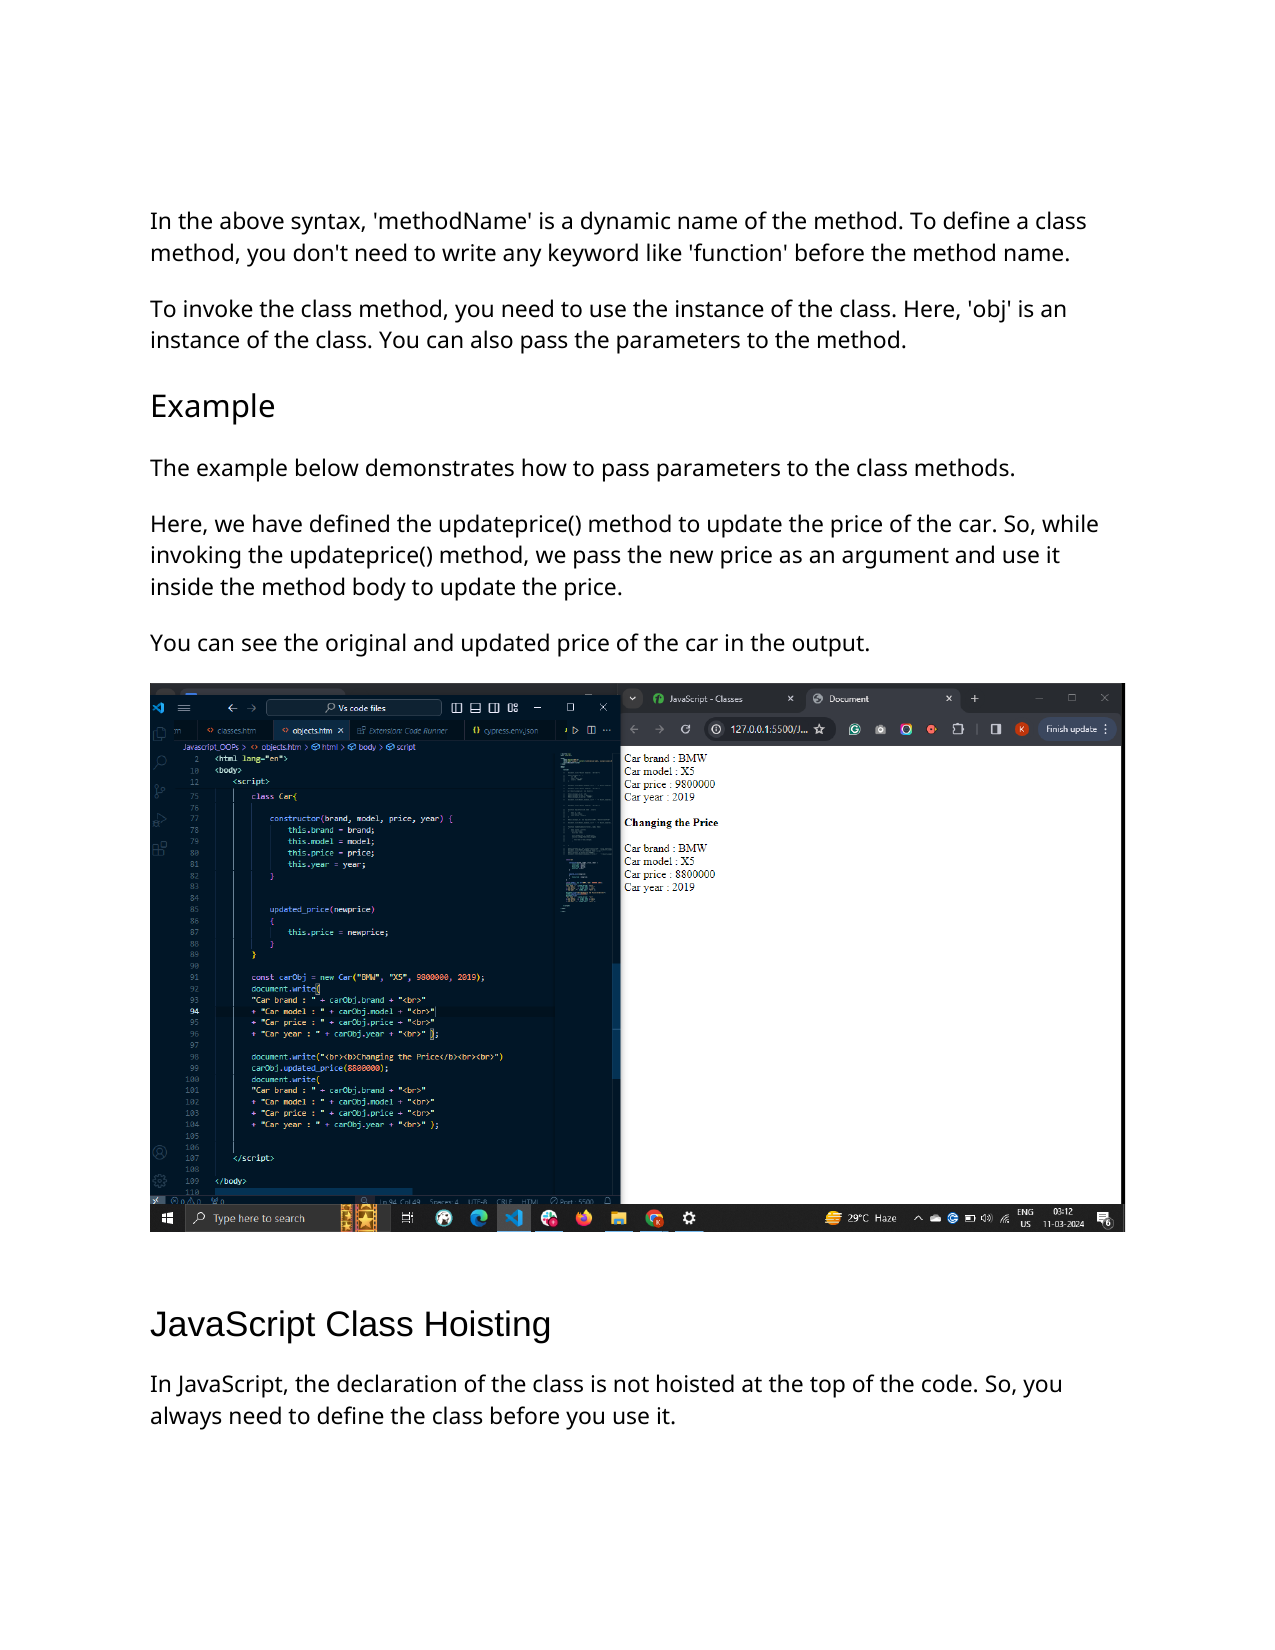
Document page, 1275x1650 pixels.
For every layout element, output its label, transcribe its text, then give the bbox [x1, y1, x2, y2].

text The example below demonstrates how to pass parameters to the class methods. [150, 452, 1125, 483]
text To invoke the class method, you need to use the instance of the class. Here, 'obj' is an instance of the class. You can also pass the parameters to the method. [150, 293, 1125, 355]
text In the above syntax, 'methodName' is a dynamic name of the method. To define a class method, you don't need to write any keyword like 'function' before the method name. [150, 205, 1125, 268]
picture [150, 683, 1125, 1232]
text You can see the original and updated price of the car in the output. [150, 627, 1125, 658]
subtitle Example [150, 384, 1125, 427]
text In JavaScript, the declaration of the class is not hoisted at the top of the code. So, you always need to define the class before you use it. [150, 1368, 1125, 1431]
text Here, we have defined the updateprice() method to update the price of the car. So, while invoking the updateprice() method, we pass the new price as an argument and use it inside the method body to update the price. [150, 508, 1125, 602]
subtitle JavaScript Class Hoisting [150, 1303, 1125, 1343]
